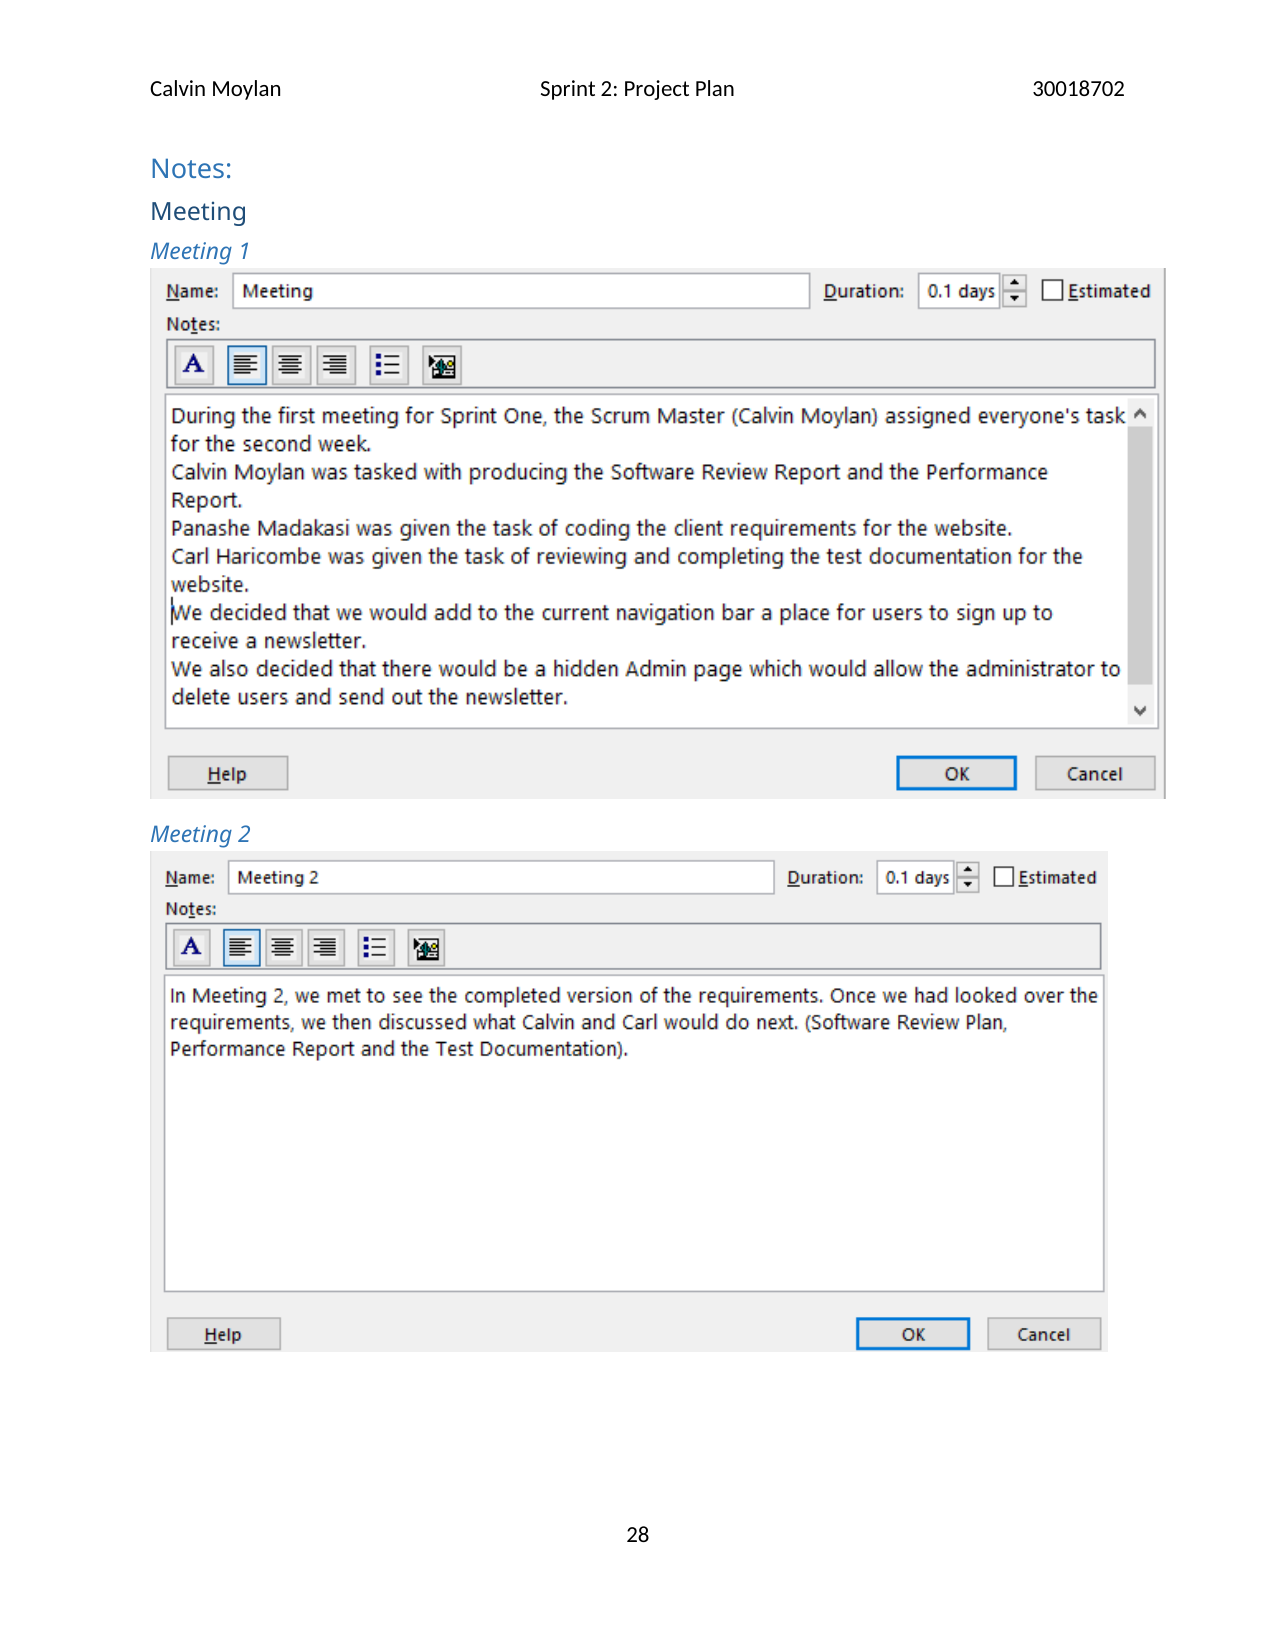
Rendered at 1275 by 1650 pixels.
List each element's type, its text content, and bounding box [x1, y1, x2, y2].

subtitle Meeting [150, 194, 1125, 228]
picture [150, 851, 1108, 1352]
subtitle Notes: [150, 150, 1125, 187]
picture [150, 268, 1166, 799]
subtitle Meeting 2 [150, 818, 1125, 849]
subtitle Meeting 1 [150, 235, 1125, 266]
